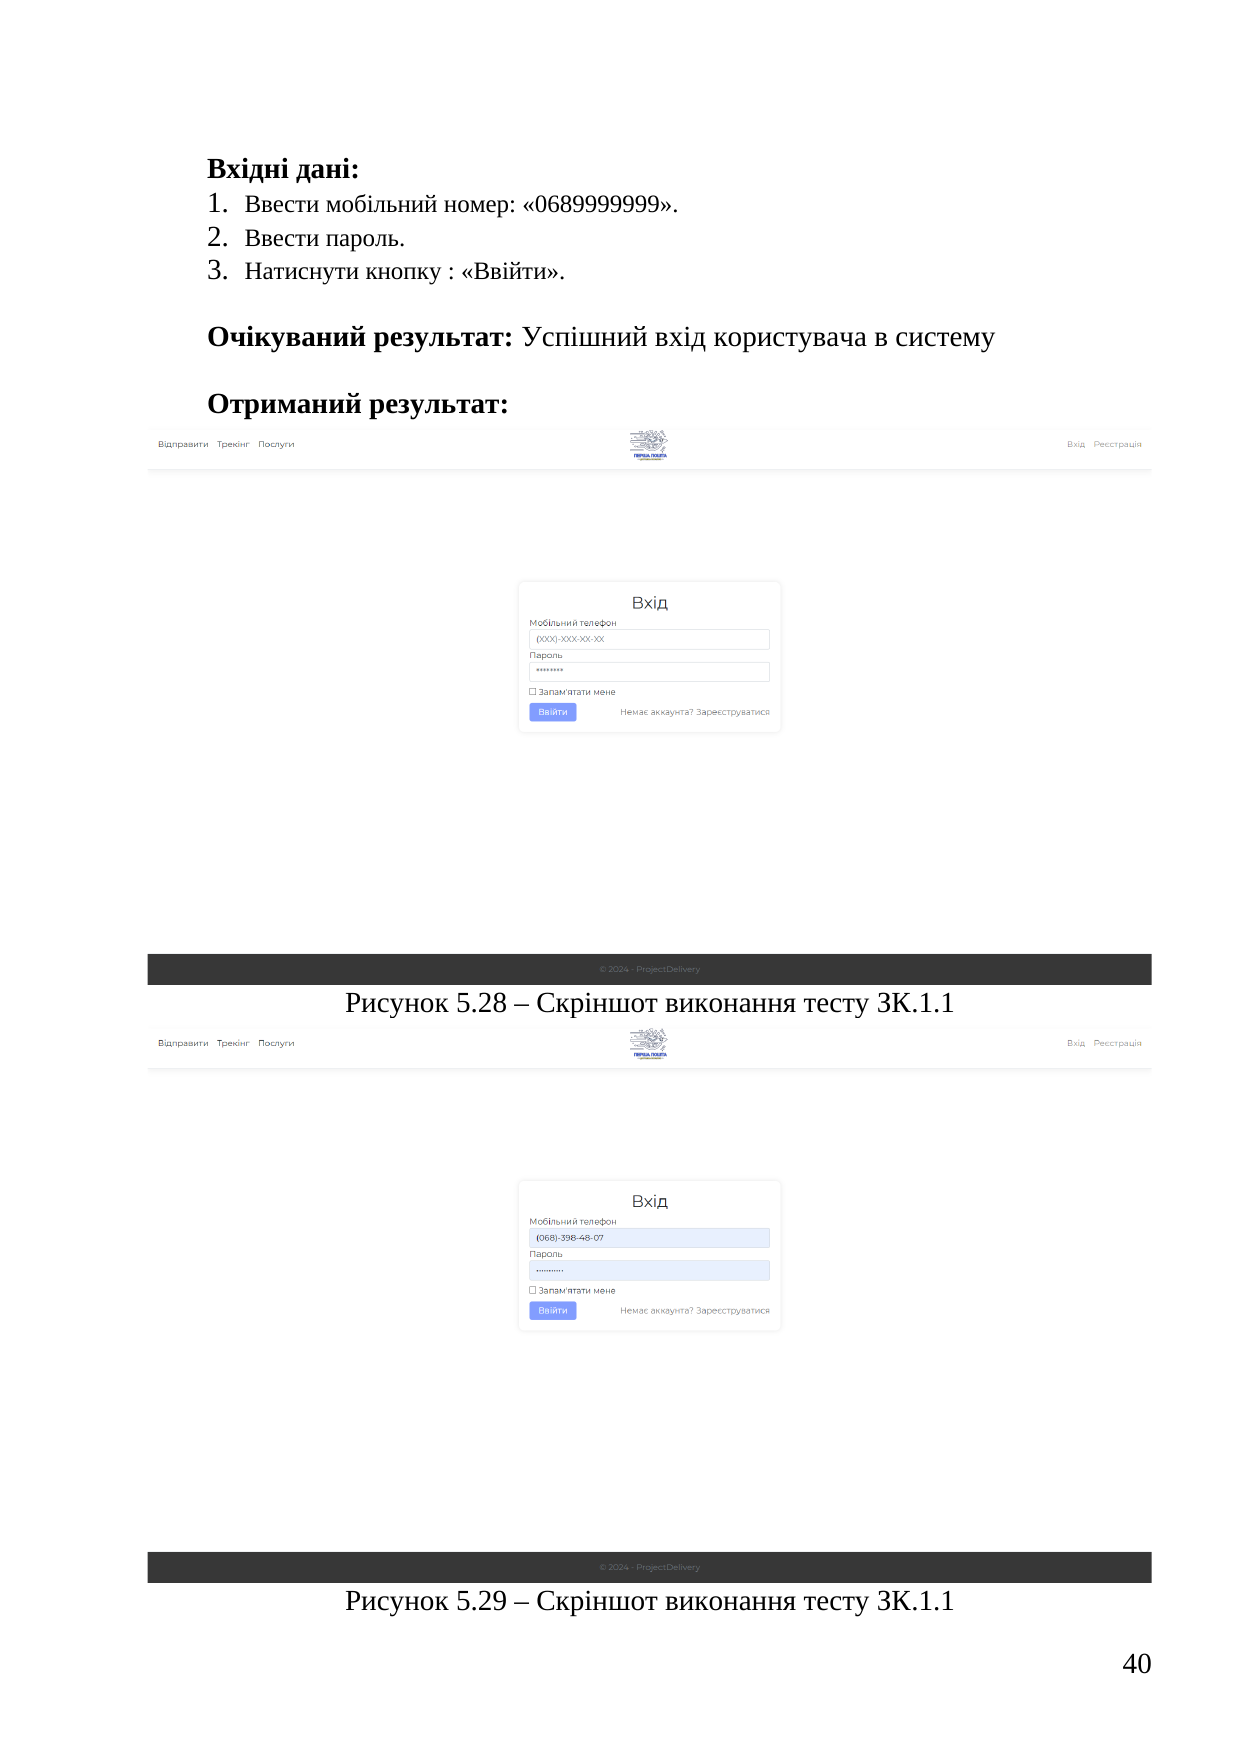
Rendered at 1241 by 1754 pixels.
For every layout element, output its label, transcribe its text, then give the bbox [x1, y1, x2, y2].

picture [147, 1018, 1152, 1583]
text Очікуваний результат: Успішний вхід користувача в систему [148, 319, 1152, 353]
text Вхідні дані: [148, 152, 1152, 185]
list Ввести мобільний номер: «0689999999». [207, 185, 1152, 219]
list Натиснути кнопку : «Ввійти». [207, 252, 1152, 286]
list Ввести пароль. [207, 219, 1152, 252]
picture [147, 420, 1152, 985]
text Отриманий результат: [148, 386, 1152, 420]
